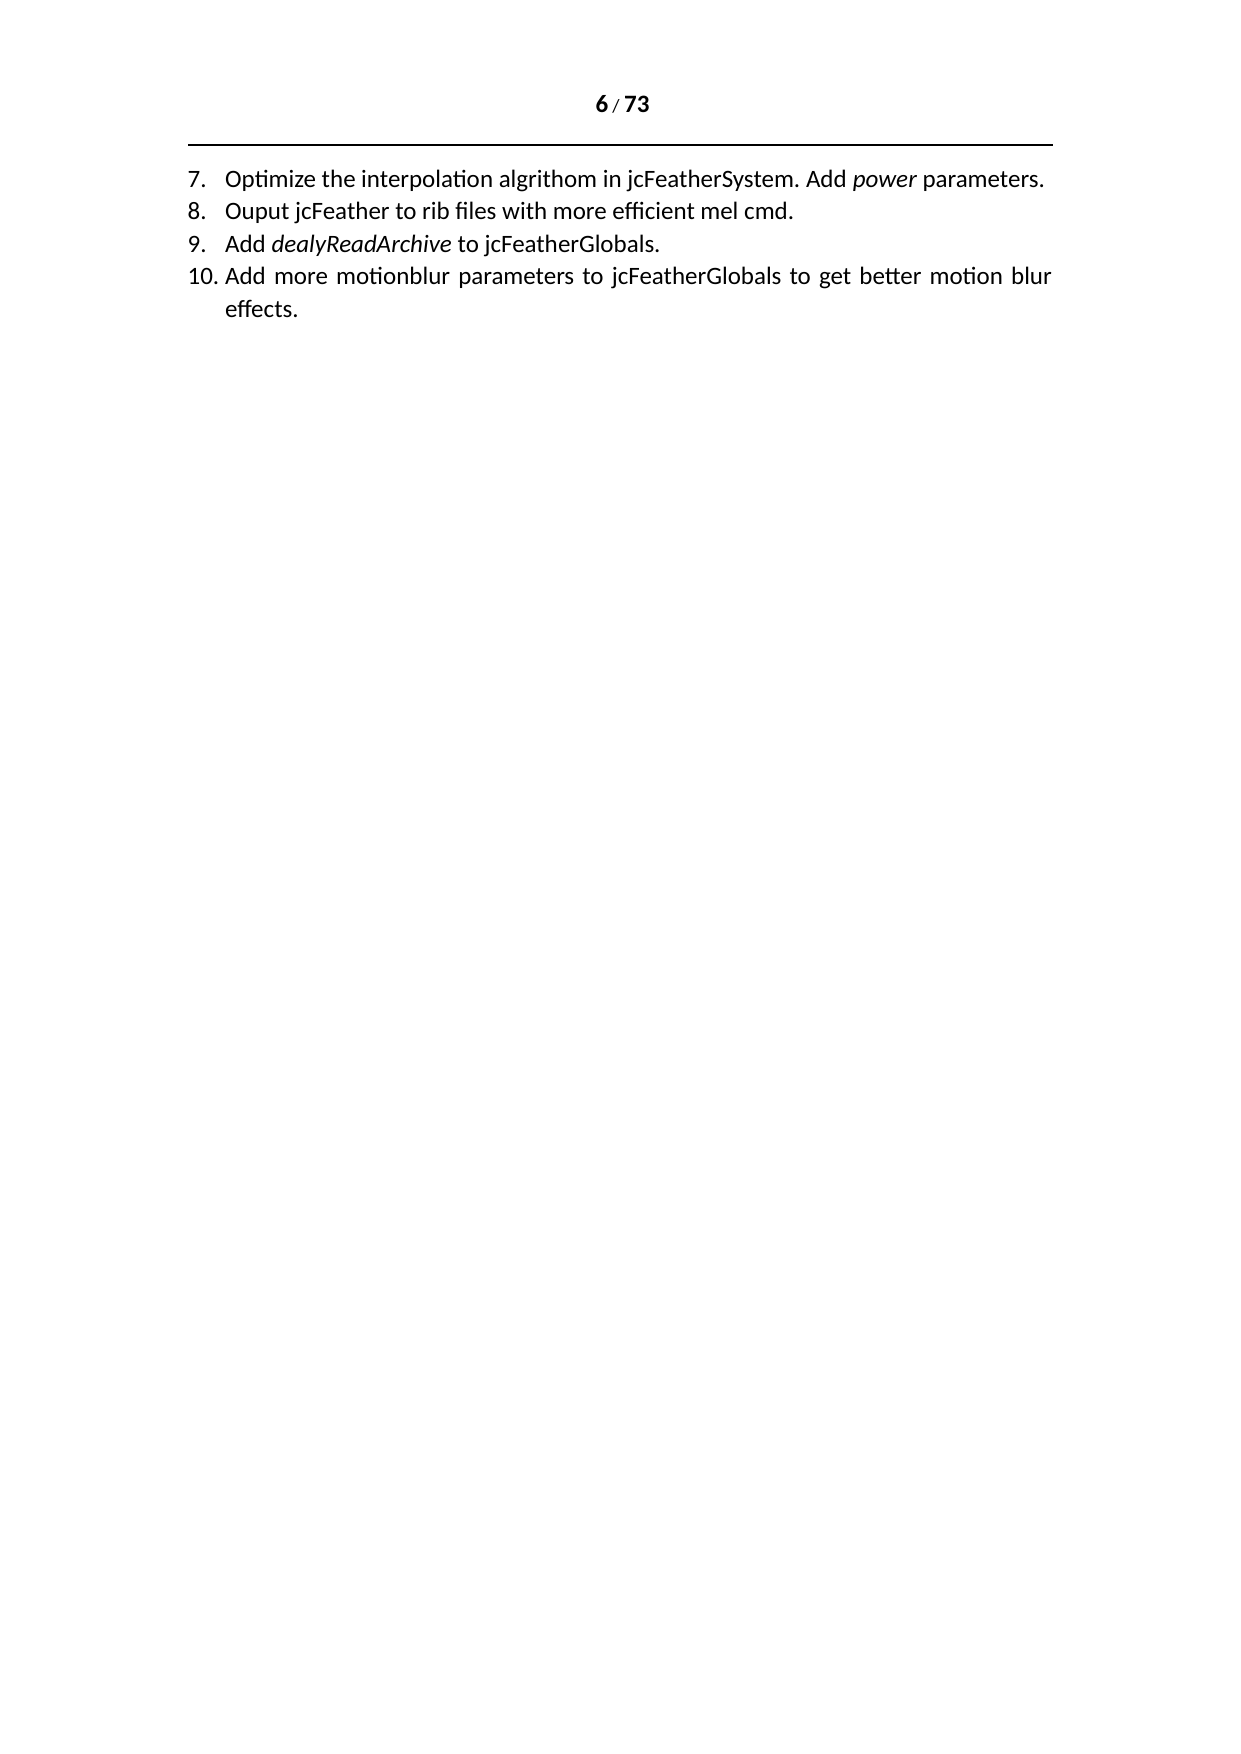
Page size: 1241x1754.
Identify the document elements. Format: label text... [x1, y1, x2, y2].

list Optimize the interpolation algrithom in jcFeatherSystem. Add power parameters. [187, 162, 1053, 194]
list Add dealyReadArchive to jcFeatherGlobals. [187, 227, 1053, 259]
list Ouput jcFeather to rib files with more efficient mel cmd. [187, 194, 1053, 227]
list Add more motionblur parameters to jcFeatherGlobals to get better motion blur effects. [187, 259, 1053, 324]
